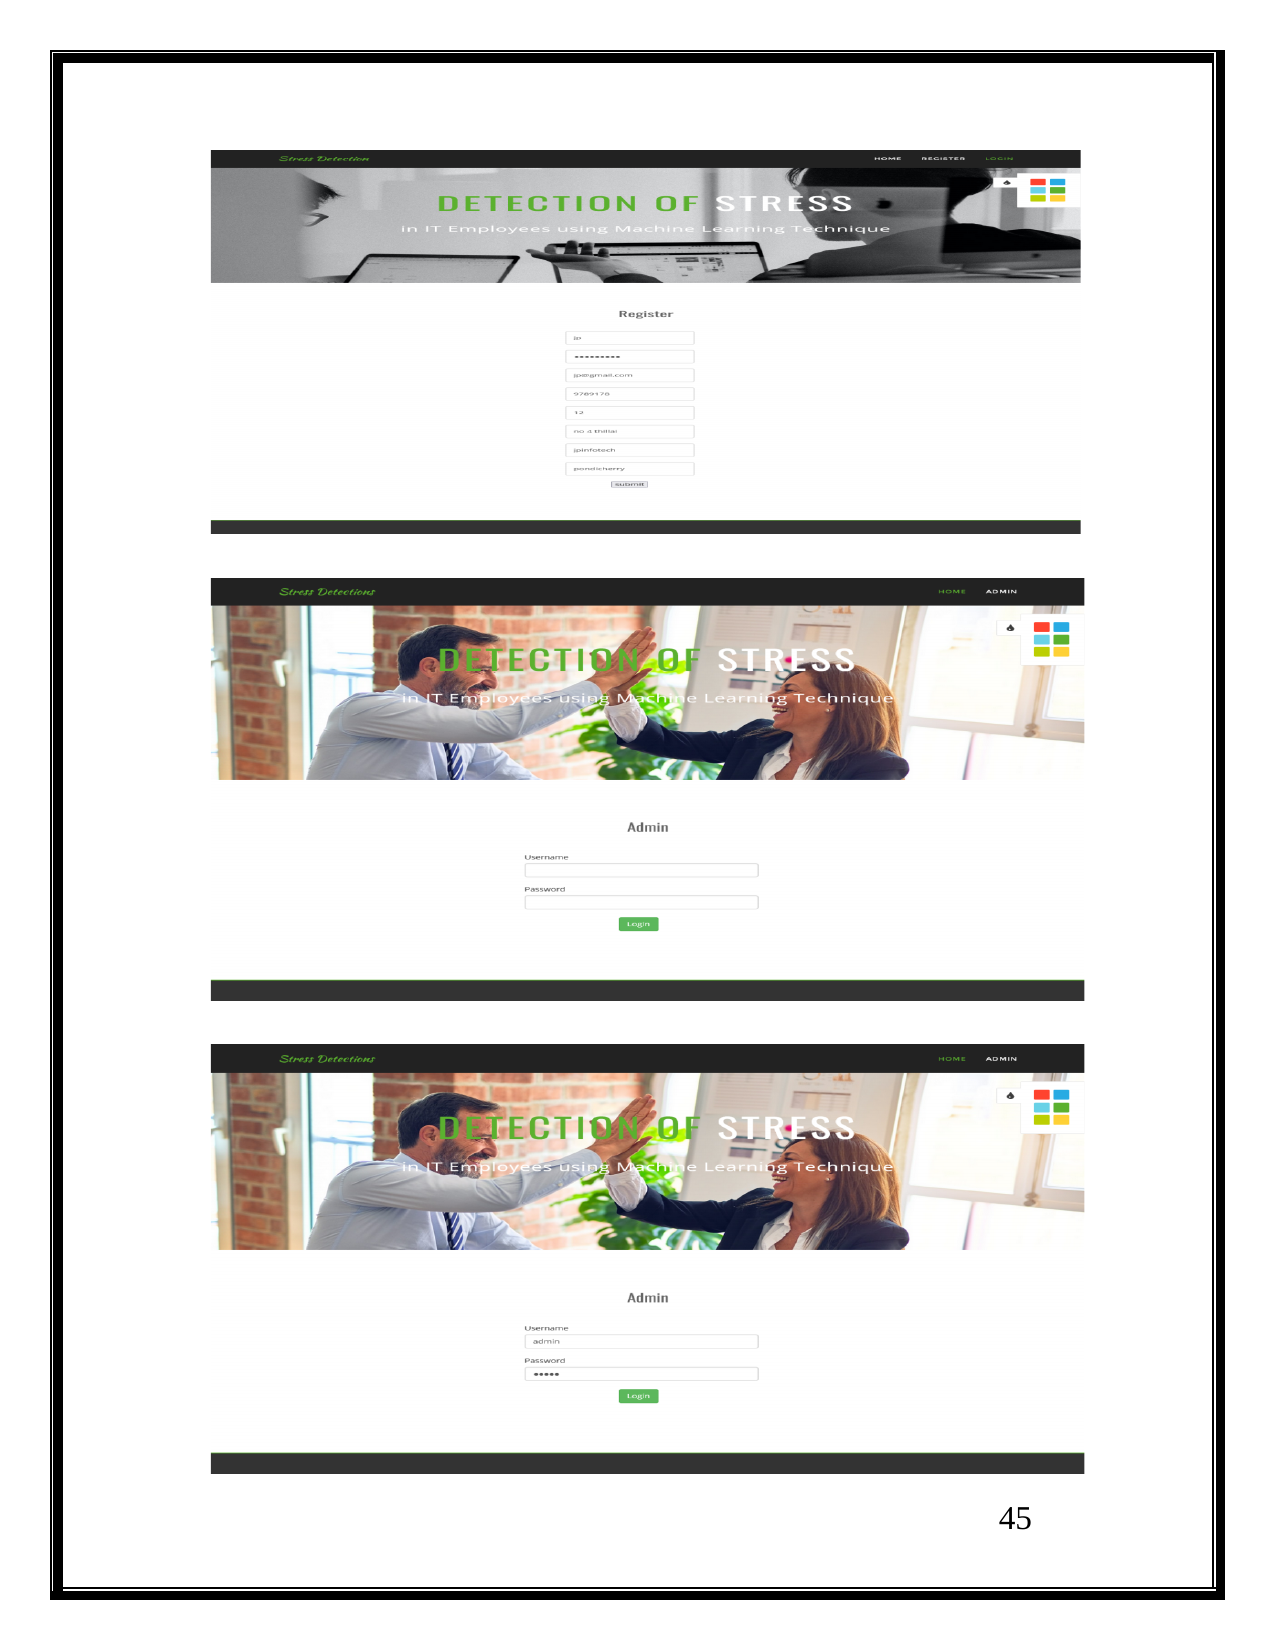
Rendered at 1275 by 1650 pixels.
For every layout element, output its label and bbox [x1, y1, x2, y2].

picture [210, 578, 1085, 1001]
picture [210, 1044, 1085, 1474]
picture [210, 150, 1081, 534]
